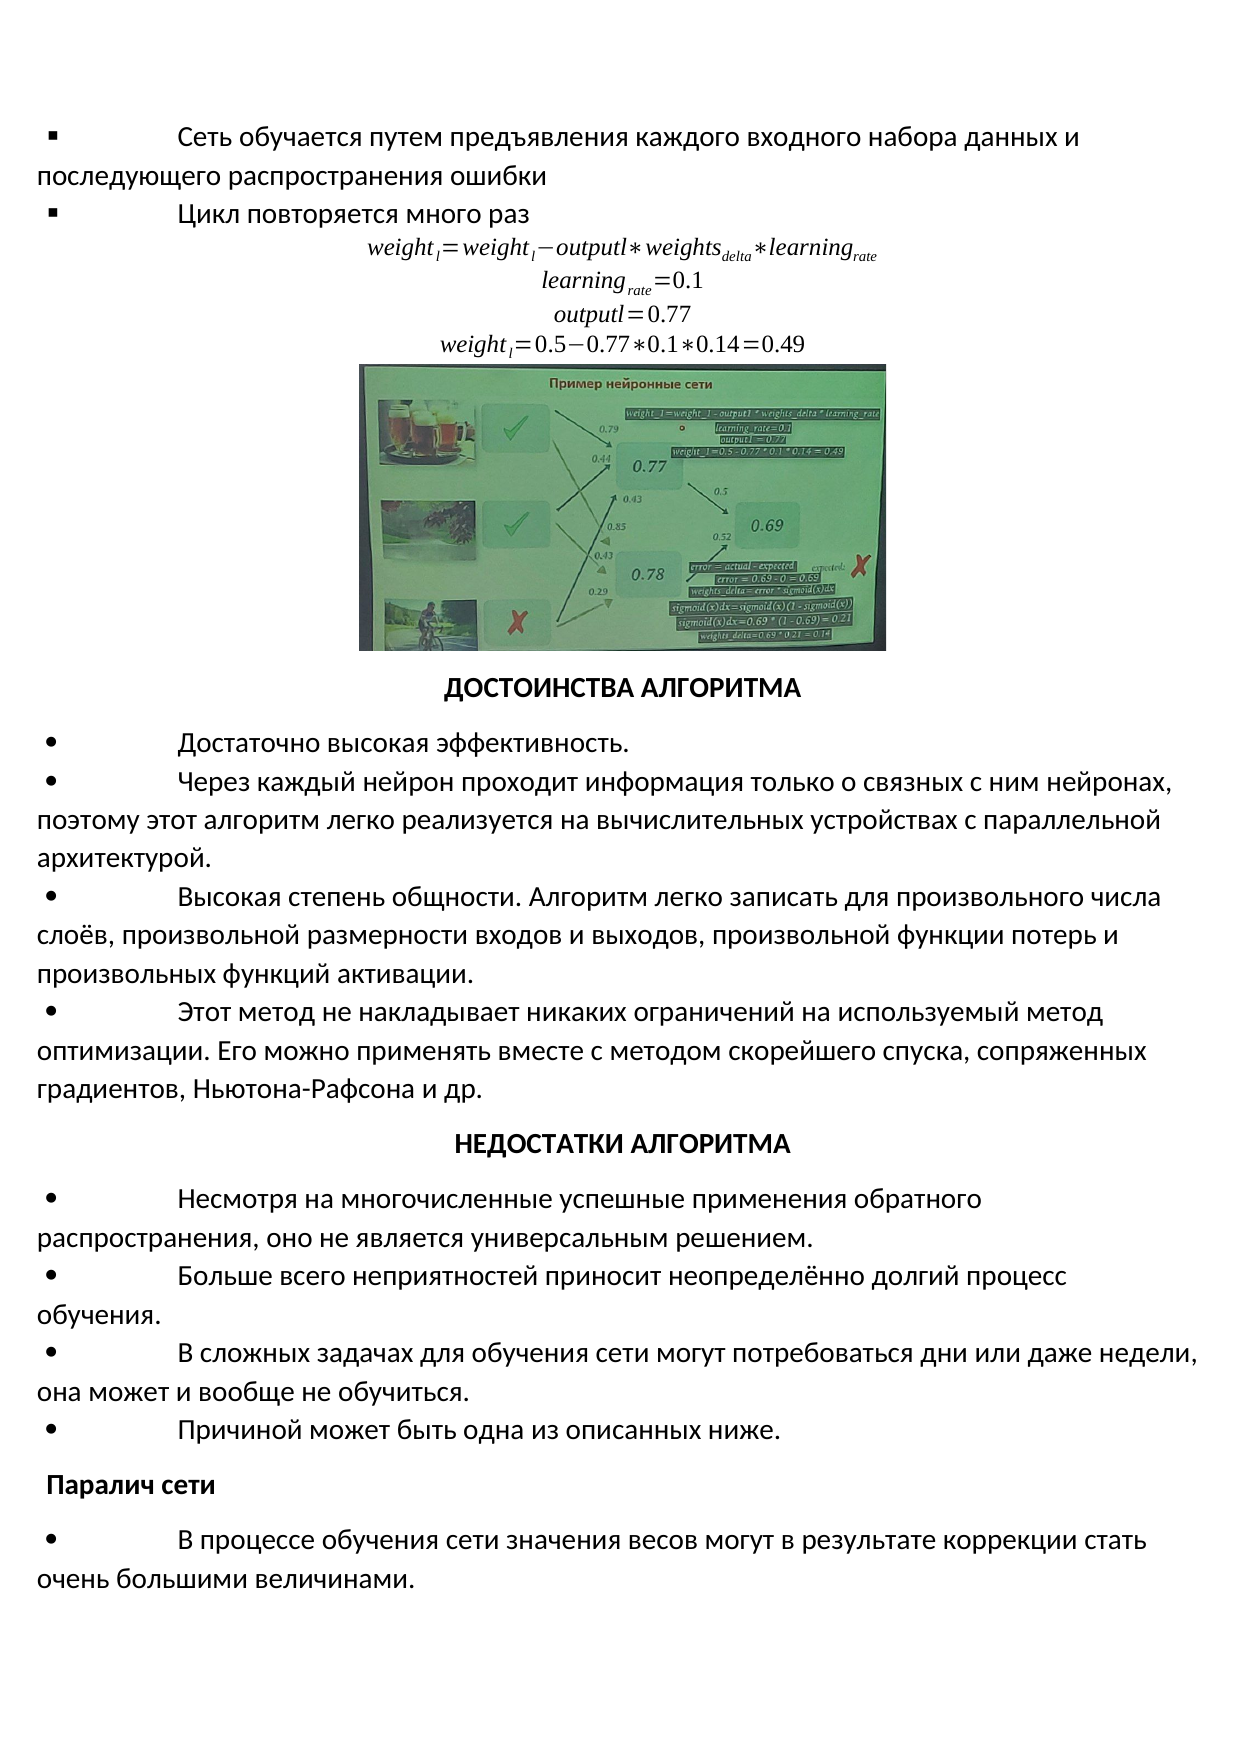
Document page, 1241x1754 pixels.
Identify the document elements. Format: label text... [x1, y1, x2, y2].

text Паралич сети [37, 1466, 1199, 1502]
text ДОСТОИНСТВА АЛГОРИТМА [37, 669, 1199, 705]
text НЕДОСТАТКИ АЛГОРИТМА [37, 1125, 1199, 1161]
list Достаточно высокая эффективность. [37, 724, 1199, 760]
list Цикл повторяется много раз [37, 195, 1199, 231]
list Больше всего неприятностей приносит неопределённо долгий процесс обучения. [37, 1257, 1199, 1331]
picture [359, 364, 887, 651]
list В сложных задачах для обучения сети могут потребоваться дни или даже недели, она может и вообще не обучиться. [37, 1334, 1199, 1408]
list Высокая степень общности. Алгоритм легко записать для произвольного числа слоёв, произвольной размерности входов и выходов, произвольной функции потерь и произвольных функций активации. [37, 878, 1199, 991]
list Причиной может быть одна из описанных ниже. [37, 1411, 1199, 1447]
list Этот метод не накладывает никаких ограничений на используемый метод оптимизации. Его можно применять вместе с методом скорейшего спуска, сопряженных градиентов, Ньютона-Рафсона и др. [37, 993, 1199, 1106]
list В процессе обучения сети значения весов могут в результате коррекции стать очень большими величинами. [37, 1521, 1199, 1595]
list Сеть обучается путем предъявления каждого входного набора данных и последующего распространения ошибки [37, 118, 1199, 192]
list Через каждый нейрон проходит информация только о связных с ним нейронах, поэтому этот алгоритм легко реализуется на вычислительных устройствах с параллельной архитектурой. [37, 763, 1199, 875]
list Несмотря на многочисленные успешные применения обратного распространения, оно не является универсальным решением. [37, 1180, 1199, 1254]
